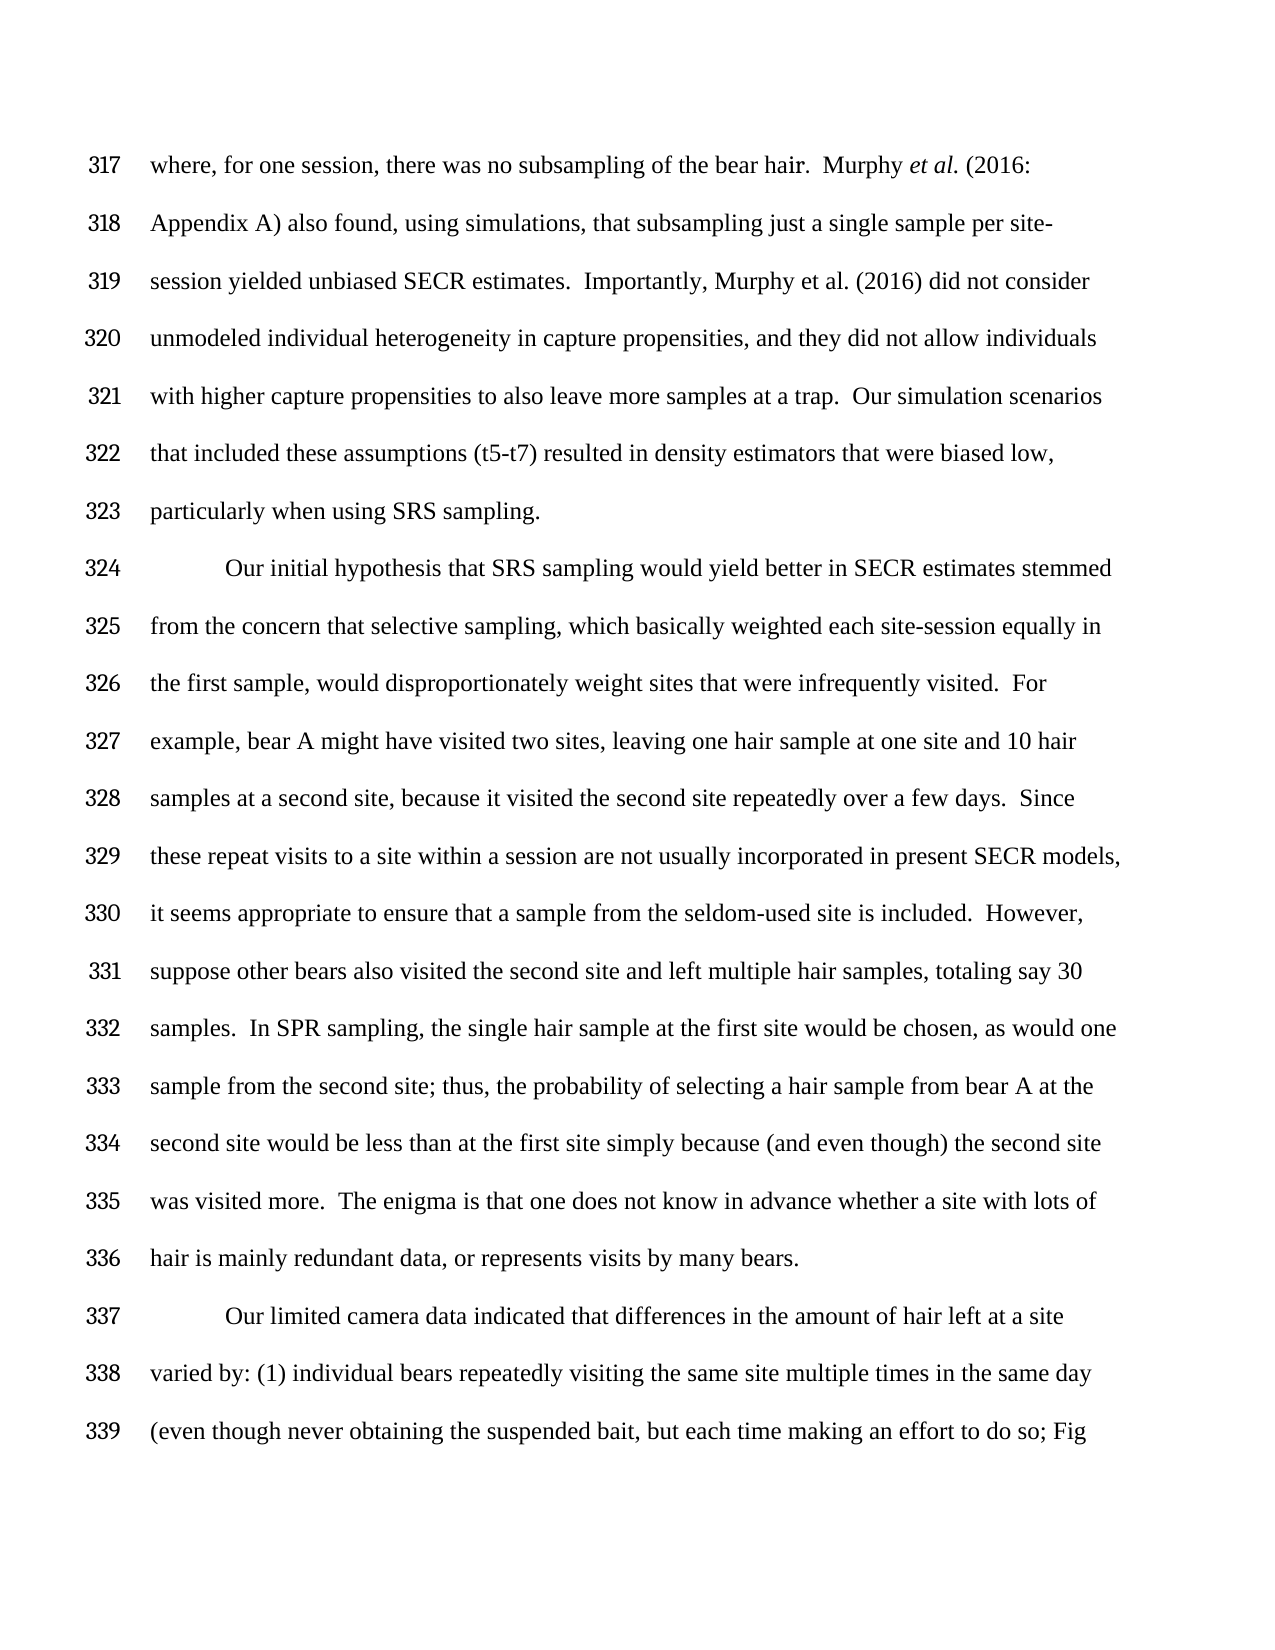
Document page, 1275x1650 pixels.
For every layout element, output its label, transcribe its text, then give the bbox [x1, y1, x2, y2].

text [150, 1301, 1125, 1444]
text Our initial hypothesis that SRS sampling would yield better in SECR estimates stemmed from the concern that selective sampling, which basically weighted each site-session equally in the first sample, would disproportionately weight sites that were infrequently visited. For example, bear A might have visited two sites, leaving one hair sample at one site and 10 hair samples at a second site, because it visited the second site repeatedly over a few days. Since these repeat visits to a site within a session are not usually incorporated in present SECR models, it seems appropriate to ensure that a sample from the seldom-used site is included. However, suppose other bears also visited the second site and left multiple hair samples, totaling say 30 samples. In SPR sampling, the single hair sample at the first site would be chosen, as would one sample from the second site; thus, the probability of selecting a hair sample from bear A at the second site would be less than at the first site simply because (and even though) the second site was visited more. The enigma is that one does not know in advance whether a site with lots of hair is mainly redundant data, or represents visits by many bears. [150, 553, 1125, 1272]
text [150, 150, 1125, 524]
